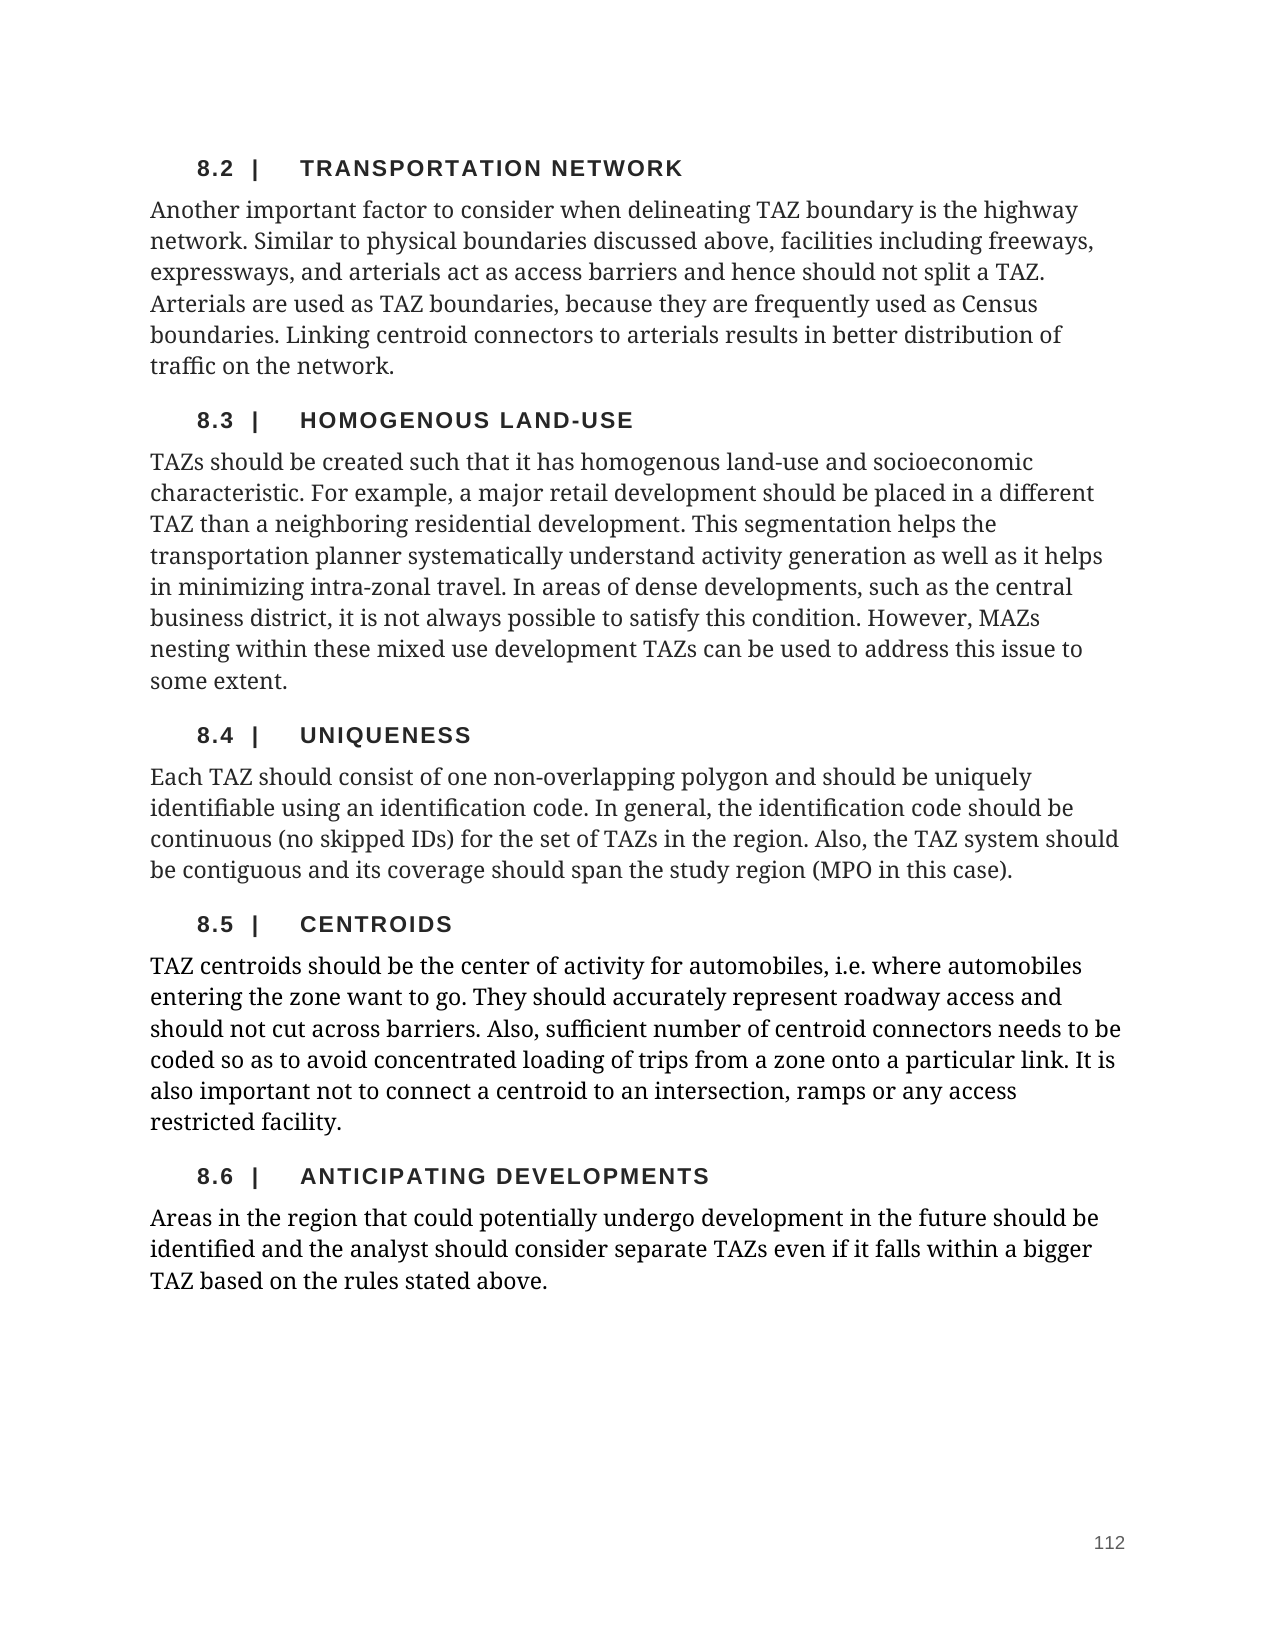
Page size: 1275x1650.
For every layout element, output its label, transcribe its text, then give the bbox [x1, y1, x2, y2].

subtitle Centroids [197, 906, 1125, 937]
text Each TAZ should consist of one non-overlapping polygon and should be uniquely identifiable using an identification code. In general, the identification code should be continuous (no skipped IDs) for the set of TAZs in the region. Also, the TAZ system should be contiguous and its coverage should span the study region (MPO in this case). [150, 760, 1125, 885]
text Areas in the region that could potentially undergo development in the future should be identified and the analyst should consider separate TAZs even if it falls within a bigger TAZ based on the rules stated above. [150, 1202, 1125, 1296]
subtitle Anticipating Developments [197, 1158, 1125, 1189]
text TAZ centroids should be the center of activity for automobiles, i.e. where automobiles entering the zone want to go. They should accurately represent roadway access and should not cut across barriers. Also, sufficient number of centroid connectors needs to be coded so as to avoid concentrated loading of trips from a zone onto a particular link. It is also important not to connect a centroid to an intersection, ramps or any access restricted facility. [150, 950, 1125, 1137]
subtitle Uniqueness [197, 717, 1125, 748]
text TAZs should be created such that it has homogenous land-use and socioeconomic characteristic. For example, a major retail development should be placed in a different TAZ than a neighboring residential development. This segmentation helps the transportation planner systematically understand activity generation as well as it helps in minimizing intra-zonal travel. In areas of dense developments, such as the central business district, it is not always possible to satisfy this condition. However, MAZs nesting within these mixed use development TAZs can be used to address this issue to some extent. [150, 446, 1125, 696]
subtitle Homogenous Land-use [197, 402, 1125, 433]
subtitle Transportation Network [197, 150, 1125, 181]
text Another important factor to consider when delineating TAZ boundary is the highway network. Similar to physical boundaries discussed above, facilities including freeways, expressways, and arterials act as access barriers and hence should not split a TAZ. Arterials are used as TAZ boundaries, because they are frequently used as Census boundaries. Linking centroid connectors to arterials results in better distribution of traffic on the network. [150, 194, 1125, 381]
